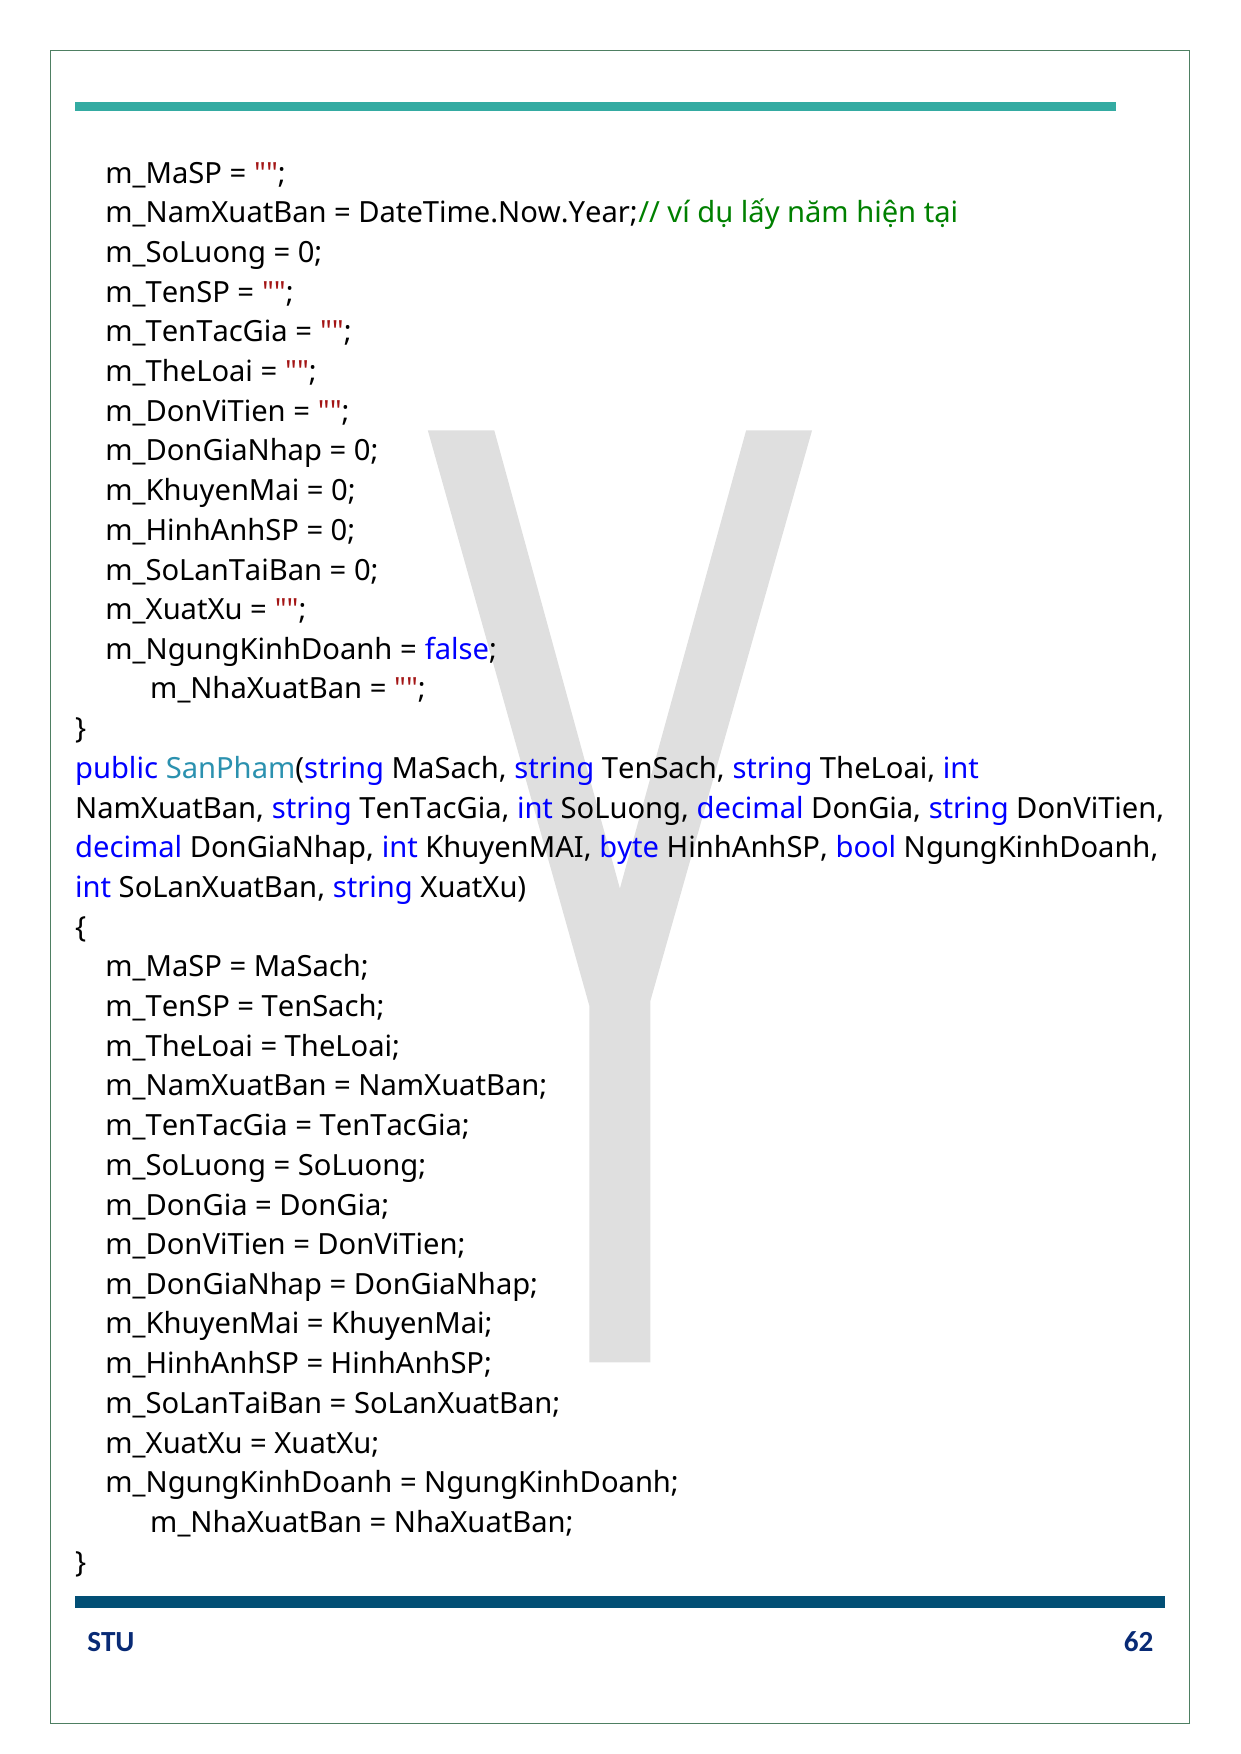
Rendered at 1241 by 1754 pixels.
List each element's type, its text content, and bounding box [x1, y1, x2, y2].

text m_MaSP = ""; [75, 152, 1165, 192]
text m_SoLuong = 0; [75, 231, 1165, 271]
text m_NhaXuatBan = ""; [75, 668, 1165, 707]
text m_DonViTien = ""; [75, 390, 1165, 430]
text m_KhuyenMai = KhuyenMai; [75, 1303, 1165, 1342]
text m_DonViTien = DonViTien; [75, 1223, 1165, 1263]
text m_TenTacGia = TenTacGia; [75, 1104, 1165, 1144]
text public SanPham(string MaSach, string TenSach, string TheLoai, int NamXuatBan, string TenTacGia, int SoLuong, decimal DonGia, string DonViTien, decimal DonGiaNhap, int KhuyenMAI, byte HinhAnhSP, bool NgungKinhDoanh, int SoLanXuatBan, string XuatXu) [75, 747, 1165, 906]
text m_TenTacGia = ""; [75, 311, 1165, 350]
text } [75, 1541, 1165, 1581]
text } [75, 707, 1165, 747]
text m_HinhAnhSP = 0; [75, 509, 1165, 549]
text m_DonGiaNhap = DonGiaNhap; [75, 1263, 1165, 1303]
text m_TenSP = TenSach; [75, 985, 1165, 1025]
text m_NhaXuatBan = NhaXuatBan; [75, 1501, 1165, 1541]
text m_MaSP = MaSach; [75, 946, 1165, 985]
text m_SoLanTaiBan = 0; [75, 549, 1165, 588]
text m_HinhAnhSP = HinhAnhSP; [75, 1342, 1165, 1382]
text m_DonGiaNhap = 0; [75, 430, 1165, 469]
text m_NgungKinhDoanh = false; [75, 628, 1165, 668]
text m_SoLanTaiBan = SoLanXuatBan; [75, 1382, 1165, 1422]
text m_DonGia = DonGia; [75, 1184, 1165, 1223]
text m_SoLuong = SoLuong; [75, 1144, 1165, 1184]
text m_NgungKinhDoanh = NgungKinhDoanh; [75, 1462, 1165, 1501]
text m_XuatXu = XuatXu; [75, 1422, 1165, 1462]
text m_XuatXu = ""; [75, 588, 1165, 628]
text m_TheLoai = ""; [75, 350, 1165, 390]
text m_TheLoai = TheLoai; [75, 1025, 1165, 1065]
text m_KhuyenMai = 0; [75, 469, 1165, 509]
text m_TenSP = ""; [75, 271, 1165, 311]
text { [75, 906, 1165, 946]
text m_NamXuatBan = NamXuatBan; [75, 1065, 1165, 1104]
text m_NamXuatBan = DateTime.Now.Year;// ví dụ lấy năm hiện tại [75, 192, 1165, 231]
